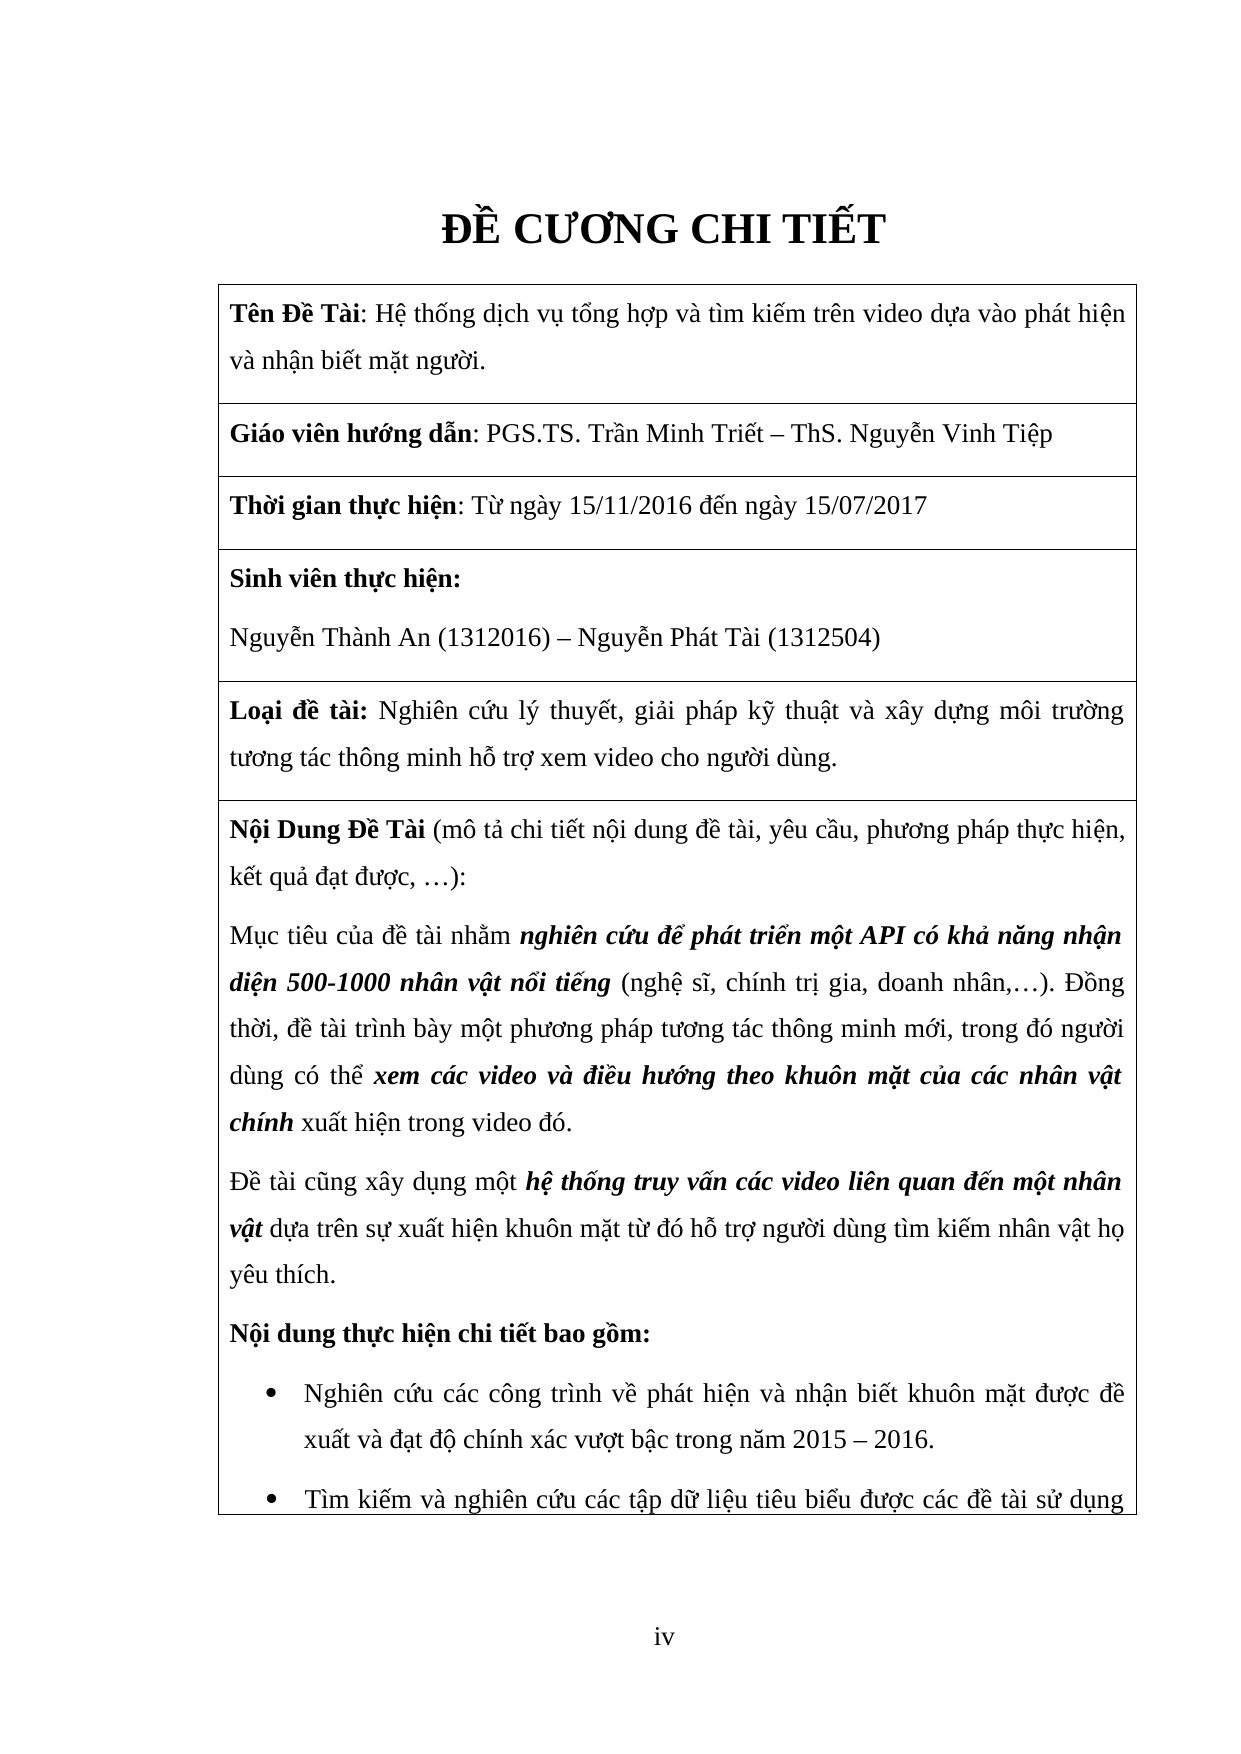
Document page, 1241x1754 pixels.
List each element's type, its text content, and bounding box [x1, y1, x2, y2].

table_cell Loại đề tài: Nghiên cứu lý thuyết, giải pháp kỹ thuật và xây dựng môi trường tương tác thông minh hỗ trợ xem video cho người dùng. [219, 682, 1136, 800]
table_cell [219, 801, 1136, 1514]
table_header Tên Đề Tài: Hệ thống dịch vụ tổng hợp và tìm kiếm trên video dựa vào phát hiện và nhận biết mặt người. [219, 285, 1136, 403]
table_cell Giáo viên hướng dẫn: PGS.TS. Trần Minh Triết – ThS. Nguyễn Vinh Tiệp [219, 404, 1136, 476]
title ĐỀ CƯƠNG CHI TIẾT [206, 202, 1122, 252]
table_cell Thời gian thực hiện: Từ ngày 15/11/2016 đến ngày 15/07/2017 [219, 477, 1136, 549]
table_cell Sinh viên thực hiện: Nguyễn Thành An (1312016) – Nguyễn Phát Tài (1312504) [219, 550, 1136, 681]
